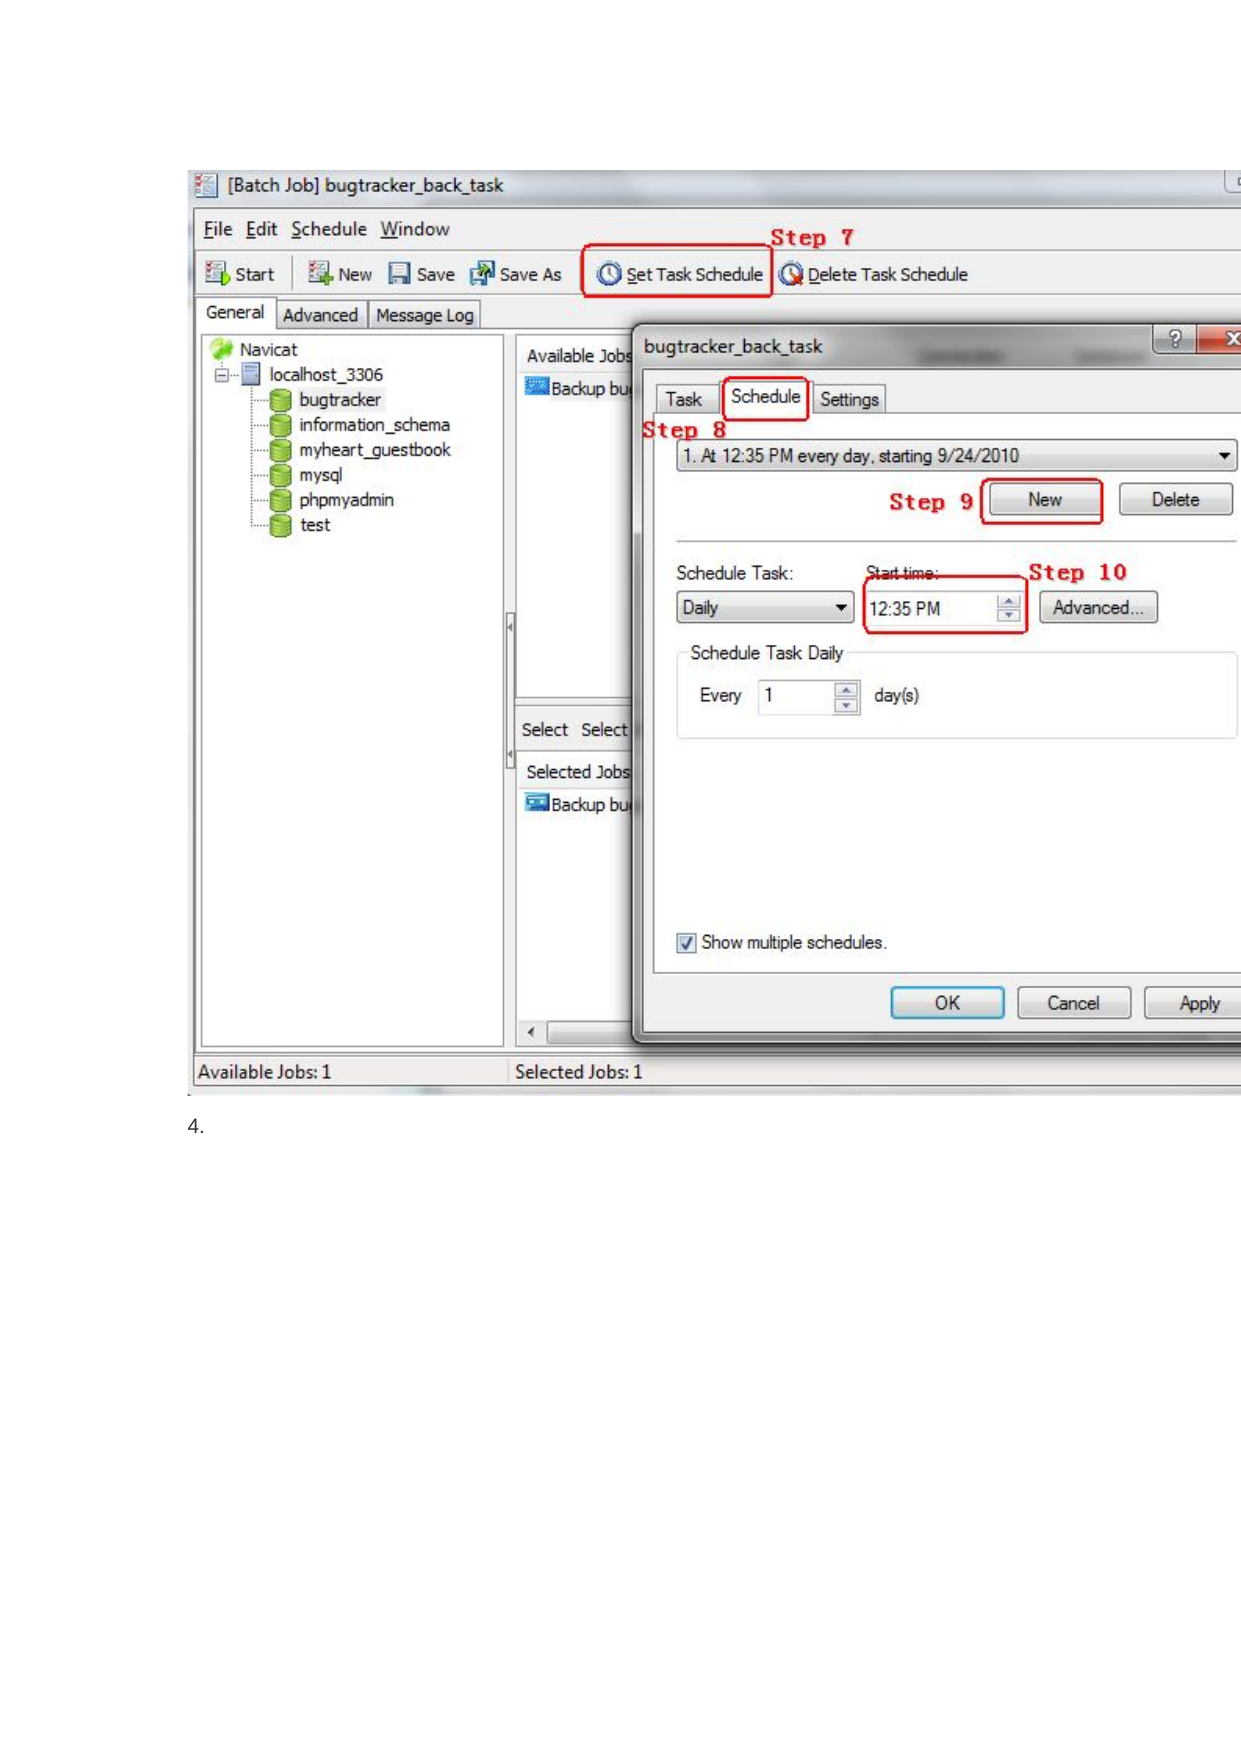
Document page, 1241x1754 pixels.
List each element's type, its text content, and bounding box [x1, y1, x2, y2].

picture [187, 170, 1241, 1096]
text 4. [187, 1109, 1053, 1142]
